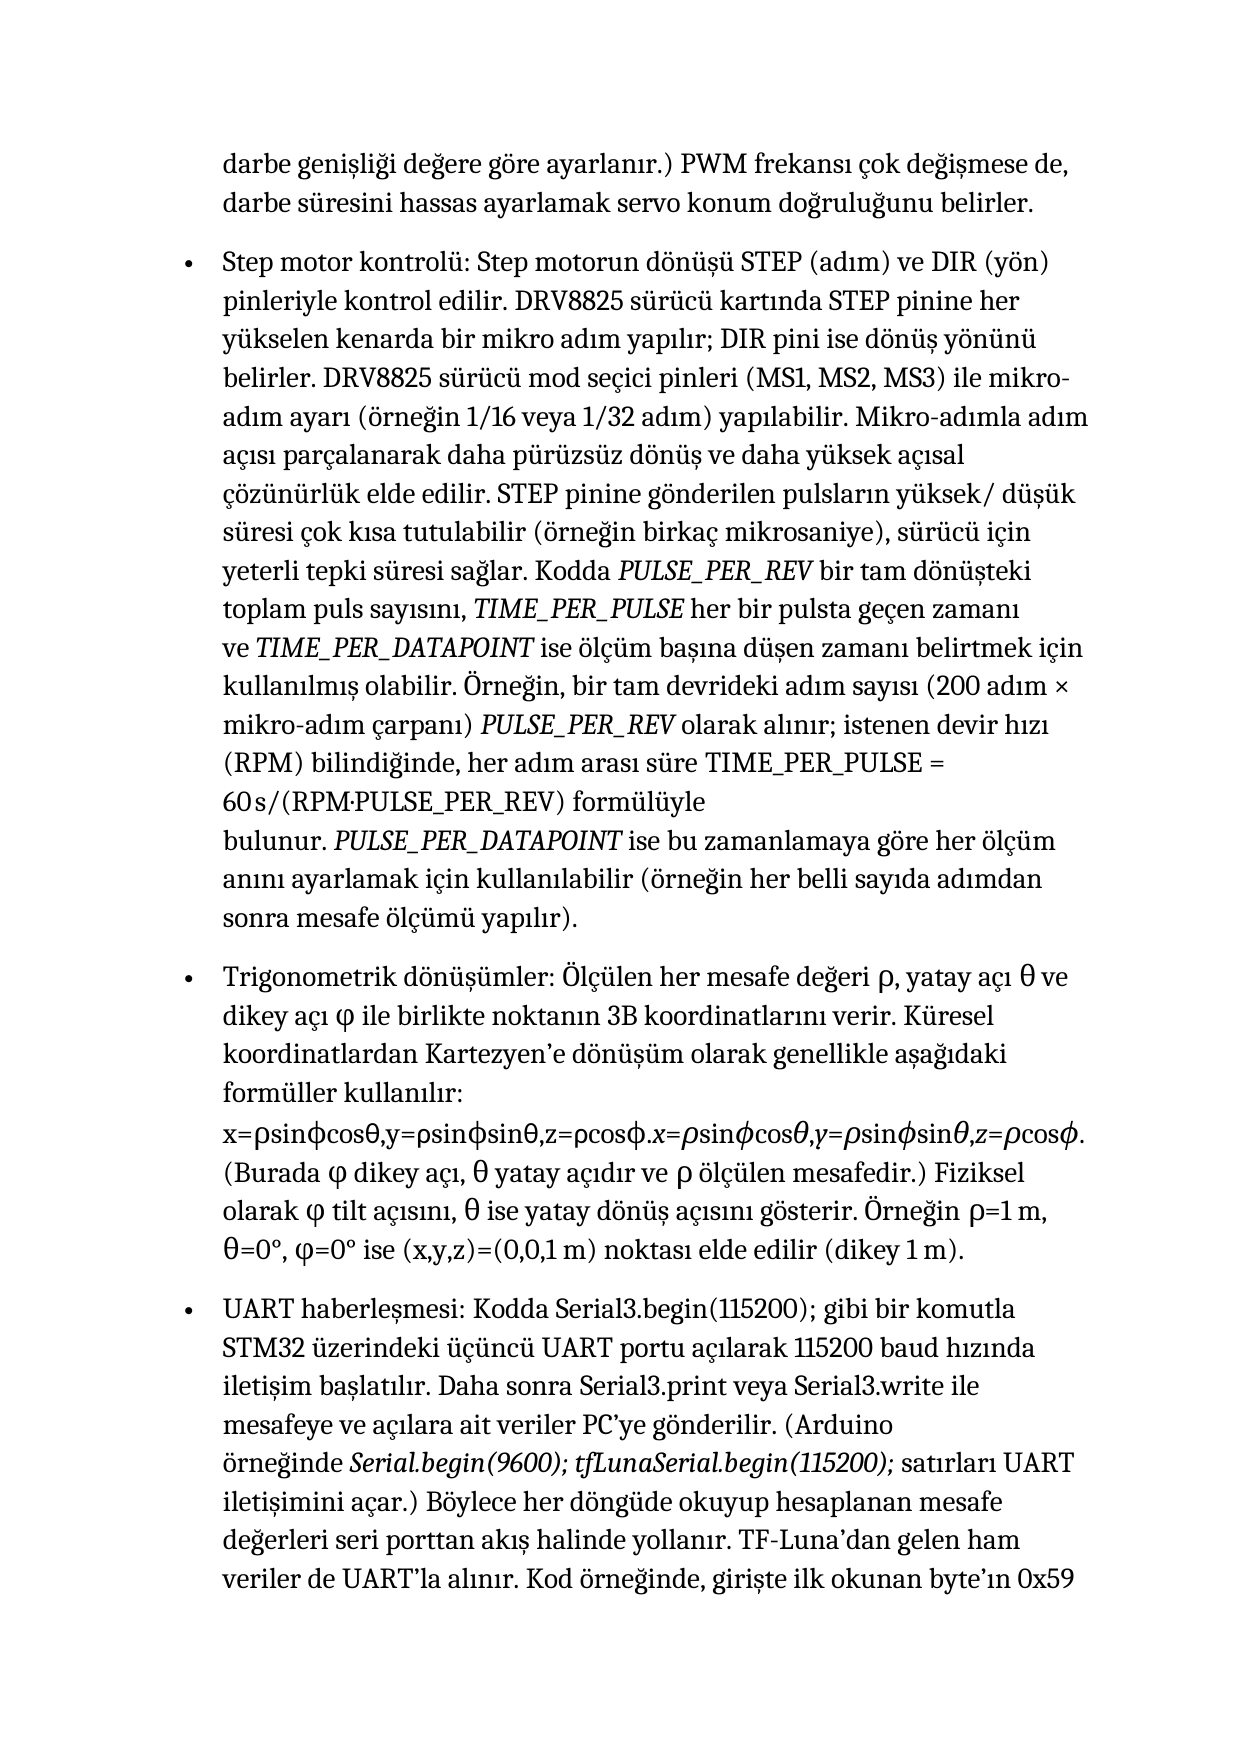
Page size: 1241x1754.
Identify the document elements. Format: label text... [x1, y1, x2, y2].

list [185, 1292, 1093, 1596]
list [185, 148, 1093, 220]
list Step motor kontrolü: Step motorun dönüşü STEP (adım) ve DIR (yön) pinleriyle kontrol edilir. DRV8825 sürücü kartında STEP pinine her yükselen kenarda bir mikro adım yapılır; DIR pini ise dönüş yönünü belirler. DRV8825 sürücü mod seçici pinleri (MS1, MS2, MS3) ile mikro-adım ayarı (örneğin 1/16 veya 1/32 adım) yapılabilir. Mikro-adımla adım açısı parçalanarak daha pürüzsüz dönüş ve daha yüksek açısal çözünürlük elde edilir. STEP pinine gönderilen pulsların yüksek/ düşük süresi çok kısa tutulabilir (örneğin birkaç mikrosaniye), sürücü için yeterli tepki süresi sağlar. Kodda PULSE_PER_REV bir tam dönüşteki toplam puls sayısını, TIME_PER_PULSE her bir pulsta geçen zamanı ve TIME_PER_DATAPOINT ise ölçüm başına düşen zamanı belirtmek için kullanılmış olabilir. Örneğin, bir tam devrideki adım sayısı (200 adım × mikro-adım çarpanı) PULSE_PER_REV olarak alınır; istenen devir hızı (RPM) bilindiğinde, her adım arası süre TIME_PER_PULSE = 60 s/(RPM·PULSE_PER_REV) formülüyle bulunur. PULSE_PER_DATAPOINT ise bu zamanlamaya göre her ölçüm anını ayarlamak için kullanılabilir (örneğin her belli sayıda adımdan sonra mesafe ölçümü yapılır). [185, 246, 1093, 934]
list Trigonometrik dönüşümler: Ölçülen her mesafe değeri ρ, yatay açı θ ve dikey açı φ ile birlikte noktanın 3B koordinatlarını verir. Küresel koordinatlardan Kartezyen’e dönüşüm olarak genellikle aşağıdaki formüller kullanılır: x=ρsin⁡ϕcos⁡θ,y=ρsin⁡ϕsin⁡θ,z=ρcos⁡ϕ.x=ρsinϕcosθ,y=ρsinϕsinθ,z=ρcosϕ. (Burada φ dikey açı, θ yatay açıdır ve ρ ölçülen mesafedir.) Fiziksel olarak φ tilt açısını, θ ise yatay dönüş açısını gösterir. Örneğin ρ=1 m, θ=0°, φ=0° ise (x,y,z)=(0,0,1 m) noktası elde edilir (dikey 1 m). [185, 960, 1093, 1266]
